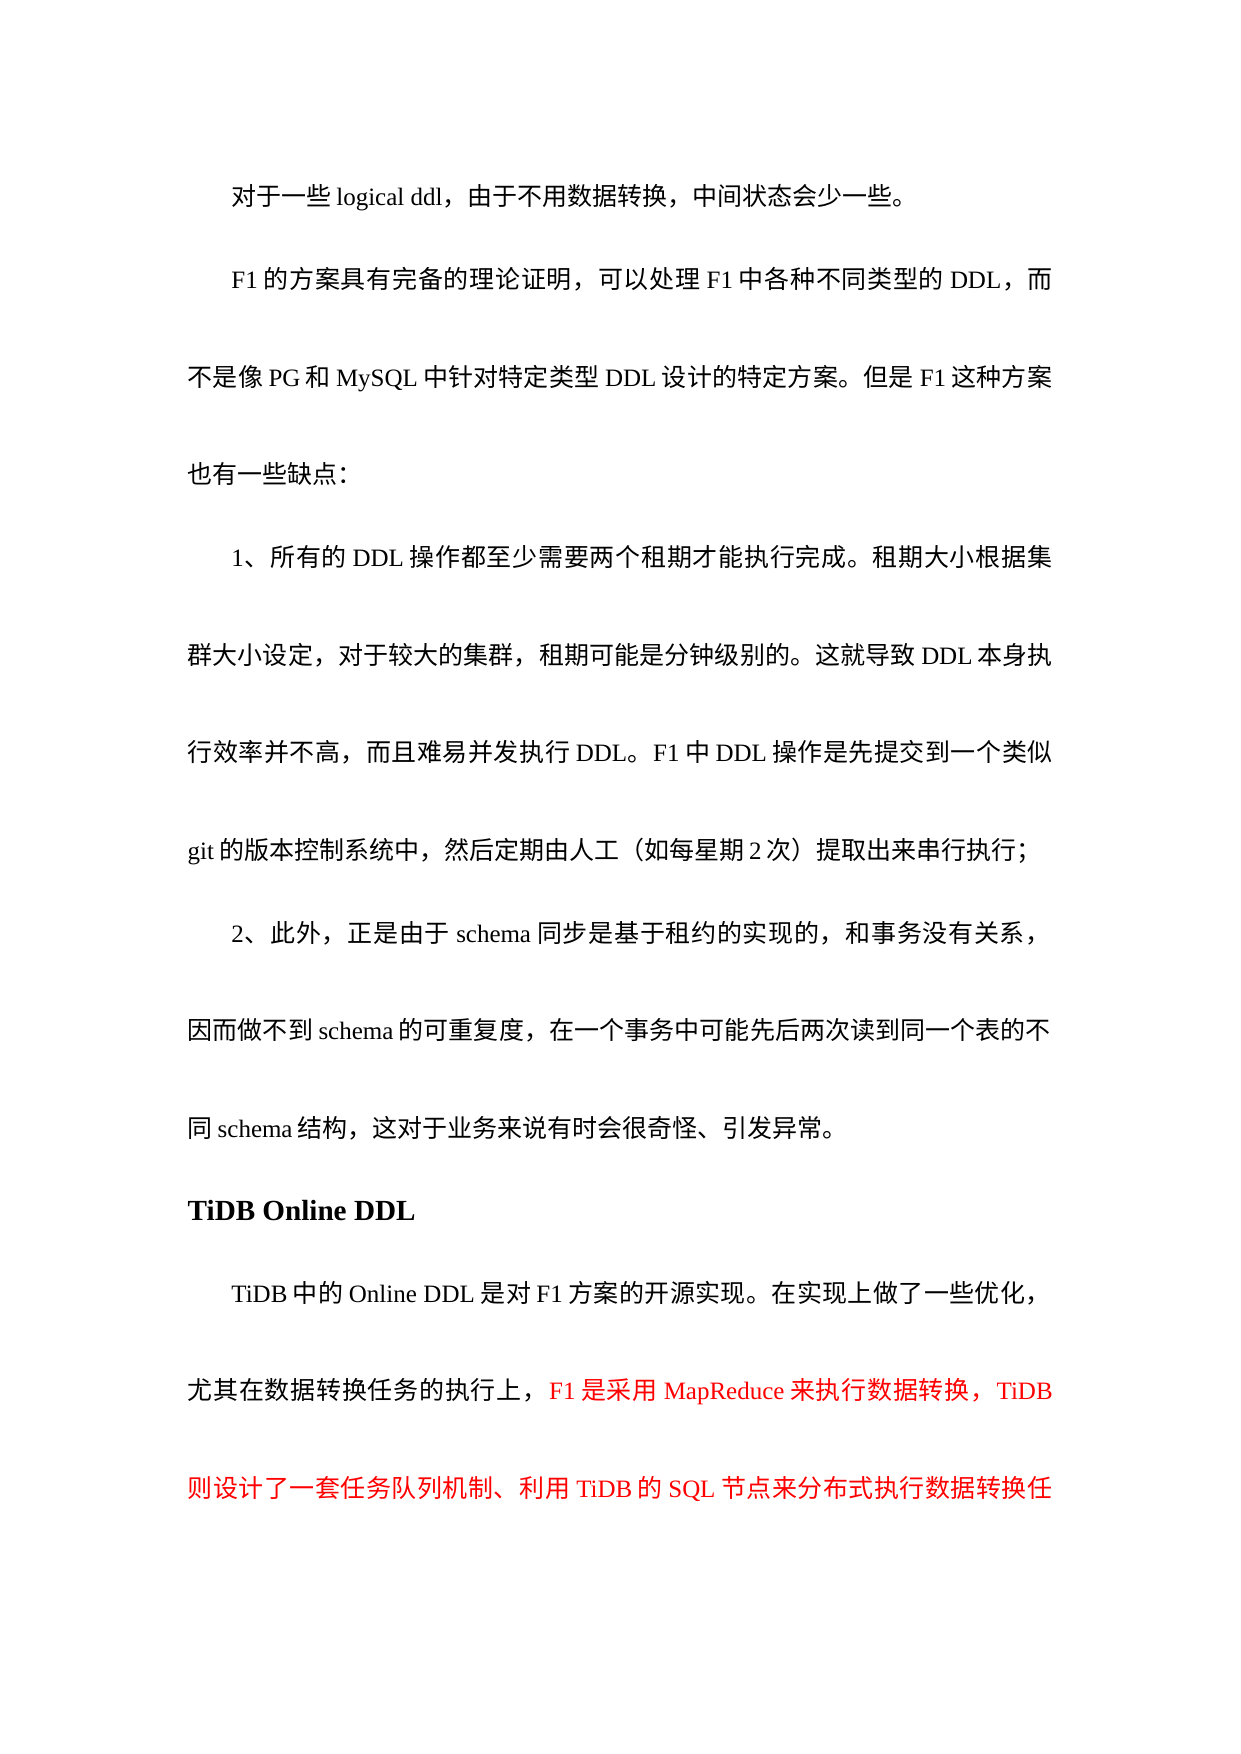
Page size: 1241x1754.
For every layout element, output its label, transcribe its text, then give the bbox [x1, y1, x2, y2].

text 1、所有的DDL操作都至少需要两个租期才能执行完成。租期大小根据集群大小设定，对于较大的集群，租期可能是分钟级别的。这就导致DDL本身执行效率并不高，而且难易并发执行DDL。F1中DDL操作是先提交到一个类似git的版本控制系统中，然后定期由人工（如每星期2次）提取出来串行执行； [187, 523, 1053, 881]
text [187, 1259, 1053, 1519]
text F1的方案具有完备的理论证明，可以处理F1中各种不同类型的DDL，而不是像PG和MySQL中针对特定类型DDL设计的特定方案。但是F1这种方案也有一些缺点： [187, 245, 1053, 505]
text 对于一些logical ddl，由于不用数据转换，中间状态会少一些。 [187, 162, 1053, 227]
text 2、此外，正是由于schema同步是基于租约的实现的，和事务没有关系，因而做不到schema的可重复度，在一个事务中可能先后两次读到同一个表的不同schema结构，这对于业务来说有时会很奇怪、引发异常。 [187, 899, 1053, 1159]
subtitle TiDB Online DDL [187, 1177, 1053, 1242]
